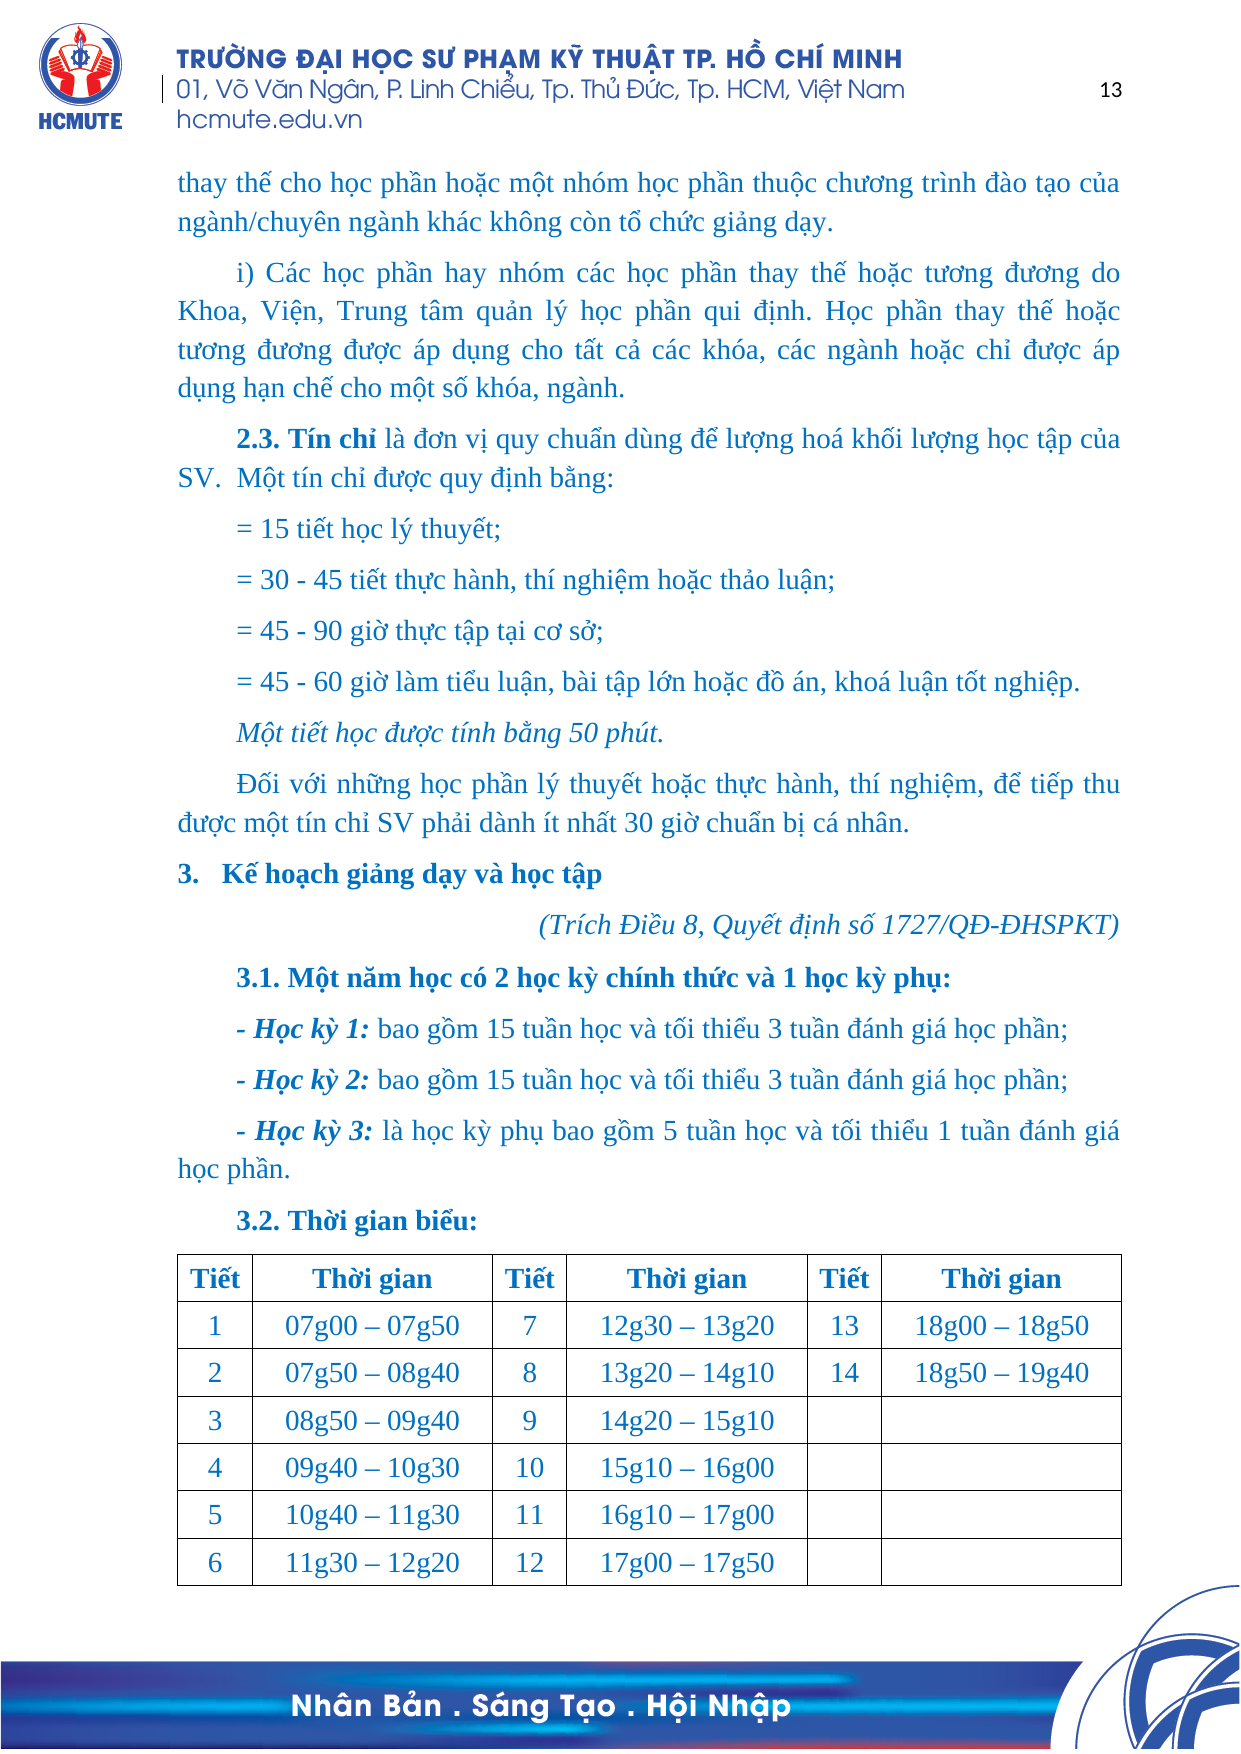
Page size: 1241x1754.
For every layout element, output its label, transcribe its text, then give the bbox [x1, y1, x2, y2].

text (Trích Điều 8, Quyết định số 1727/QĐ-ĐHSPKT) [177, 907, 1122, 941]
table_cell [808, 1397, 881, 1443]
table_cell 2 [178, 1349, 252, 1396]
table_cell 14 [808, 1349, 881, 1396]
table_cell [808, 1444, 881, 1490]
table_header Tiết [808, 1255, 881, 1301]
table_cell [882, 1539, 1121, 1585]
table_header Thời gian [567, 1255, 807, 1301]
table_cell [882, 1491, 1121, 1537]
table_cell 5 [178, 1491, 252, 1537]
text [177, 165, 1122, 237]
table_cell 07g50 – 08g40 [253, 1349, 492, 1396]
table_header Thời gian [882, 1255, 1121, 1301]
text - Học kỳ 3: là học kỳ phụ bao gồm 5 tuần học và tối thiểu 1 tuần đánh giá học phần. [177, 1113, 1122, 1185]
table_cell 18g50 – 19g40 [882, 1349, 1121, 1396]
text i) Các học phần hay nhóm các học phần thay thế hoặc tương đương do Khoa, Viện, Trung tâm quản lý học phần qui định. Học phần thay thế hoặc tương đương được áp dụng cho tất cả các khóa, các ngành hoặc chỉ được áp dụng hạn chế cho một số khóa, ngành. [177, 255, 1122, 404]
table_cell 15g10 – 16g00 [567, 1444, 807, 1490]
table_cell 1 [178, 1302, 252, 1348]
table_cell 3 [178, 1397, 252, 1443]
text = 15 tiết học lý thuyết; [177, 511, 1122, 545]
table_cell 07g00 – 07g50 [253, 1302, 492, 1348]
table_header Tiết [493, 1255, 566, 1301]
table_cell 13 [808, 1302, 881, 1348]
text 2.3. Tín chỉ là đơn vị quy chuẩn dùng để lượng hoá khối lượng học tập của SV. Một tín chỉ được quy định bằng: [177, 422, 1122, 494]
table_cell 6 [178, 1539, 252, 1585]
table_header Thời gian [253, 1255, 492, 1301]
text - Học kỳ 1: bao gồm 15 tuần học và tối thiểu 3 tuần đánh giá học phần; [177, 1011, 1122, 1044]
table_cell 12 [493, 1539, 566, 1585]
table_cell 10 [493, 1444, 566, 1490]
table_cell 13g20 – 14g10 [567, 1349, 807, 1396]
table_cell 9 [493, 1397, 566, 1443]
table_cell 09g40 – 10g30 [253, 1444, 492, 1490]
picture [0, 0, 1240, 1749]
table_cell 11g30 – 12g20 [253, 1539, 492, 1585]
table_header Tiết [178, 1255, 252, 1301]
text Một tiết học được tính bằng 50 phút. [177, 715, 1122, 749]
text 3.2. Thời gian biểu: [177, 1203, 1122, 1236]
table_cell 16g10 – 17g00 [567, 1491, 807, 1537]
subtitle Kế hoạch giảng dạy và học tập [177, 856, 1122, 889]
table_cell 8 [493, 1349, 566, 1396]
table_cell [882, 1397, 1121, 1443]
table_cell 4 [178, 1444, 252, 1490]
text 3.1. Một năm học có 2 học kỳ chính thức và 1 học kỳ phụ: [177, 960, 1122, 993]
table_cell 14g20 – 15g10 [567, 1397, 807, 1443]
table_cell 17g00 – 17g50 [567, 1539, 807, 1585]
table_cell [808, 1491, 881, 1537]
table_cell [882, 1444, 1121, 1490]
text Đối với những học phần lý thuyết hoặc thực hành, thí nghiệm, để tiếp thu được một tín chỉ SV phải dành ít nhất 30 giờ chuẩn bị cá nhân. [177, 766, 1122, 838]
table_cell 18g00 – 18g50 [882, 1302, 1121, 1348]
table_cell 10g40 – 11g30 [253, 1491, 492, 1537]
text = 45 - 90 giờ thực tập tại cơ sở; [177, 613, 1122, 647]
text = 30 - 45 tiết thực hành, thí nghiệm hoặc thảo luận; [177, 562, 1122, 596]
table_cell 7 [493, 1302, 566, 1348]
table_cell 08g50 – 09g40 [253, 1397, 492, 1443]
table_cell 12g30 – 13g20 [567, 1302, 807, 1348]
table_cell [808, 1539, 881, 1585]
table_cell 11 [493, 1491, 566, 1537]
text = 45 - 60 giờ làm tiểu luận, bài tập lớn hoặc đồ án, khoá luận tốt nghiệp. [177, 664, 1122, 698]
text - Học kỳ 2: bao gồm 15 tuần học và tối thiểu 3 tuần đánh giá học phần; [177, 1062, 1122, 1096]
